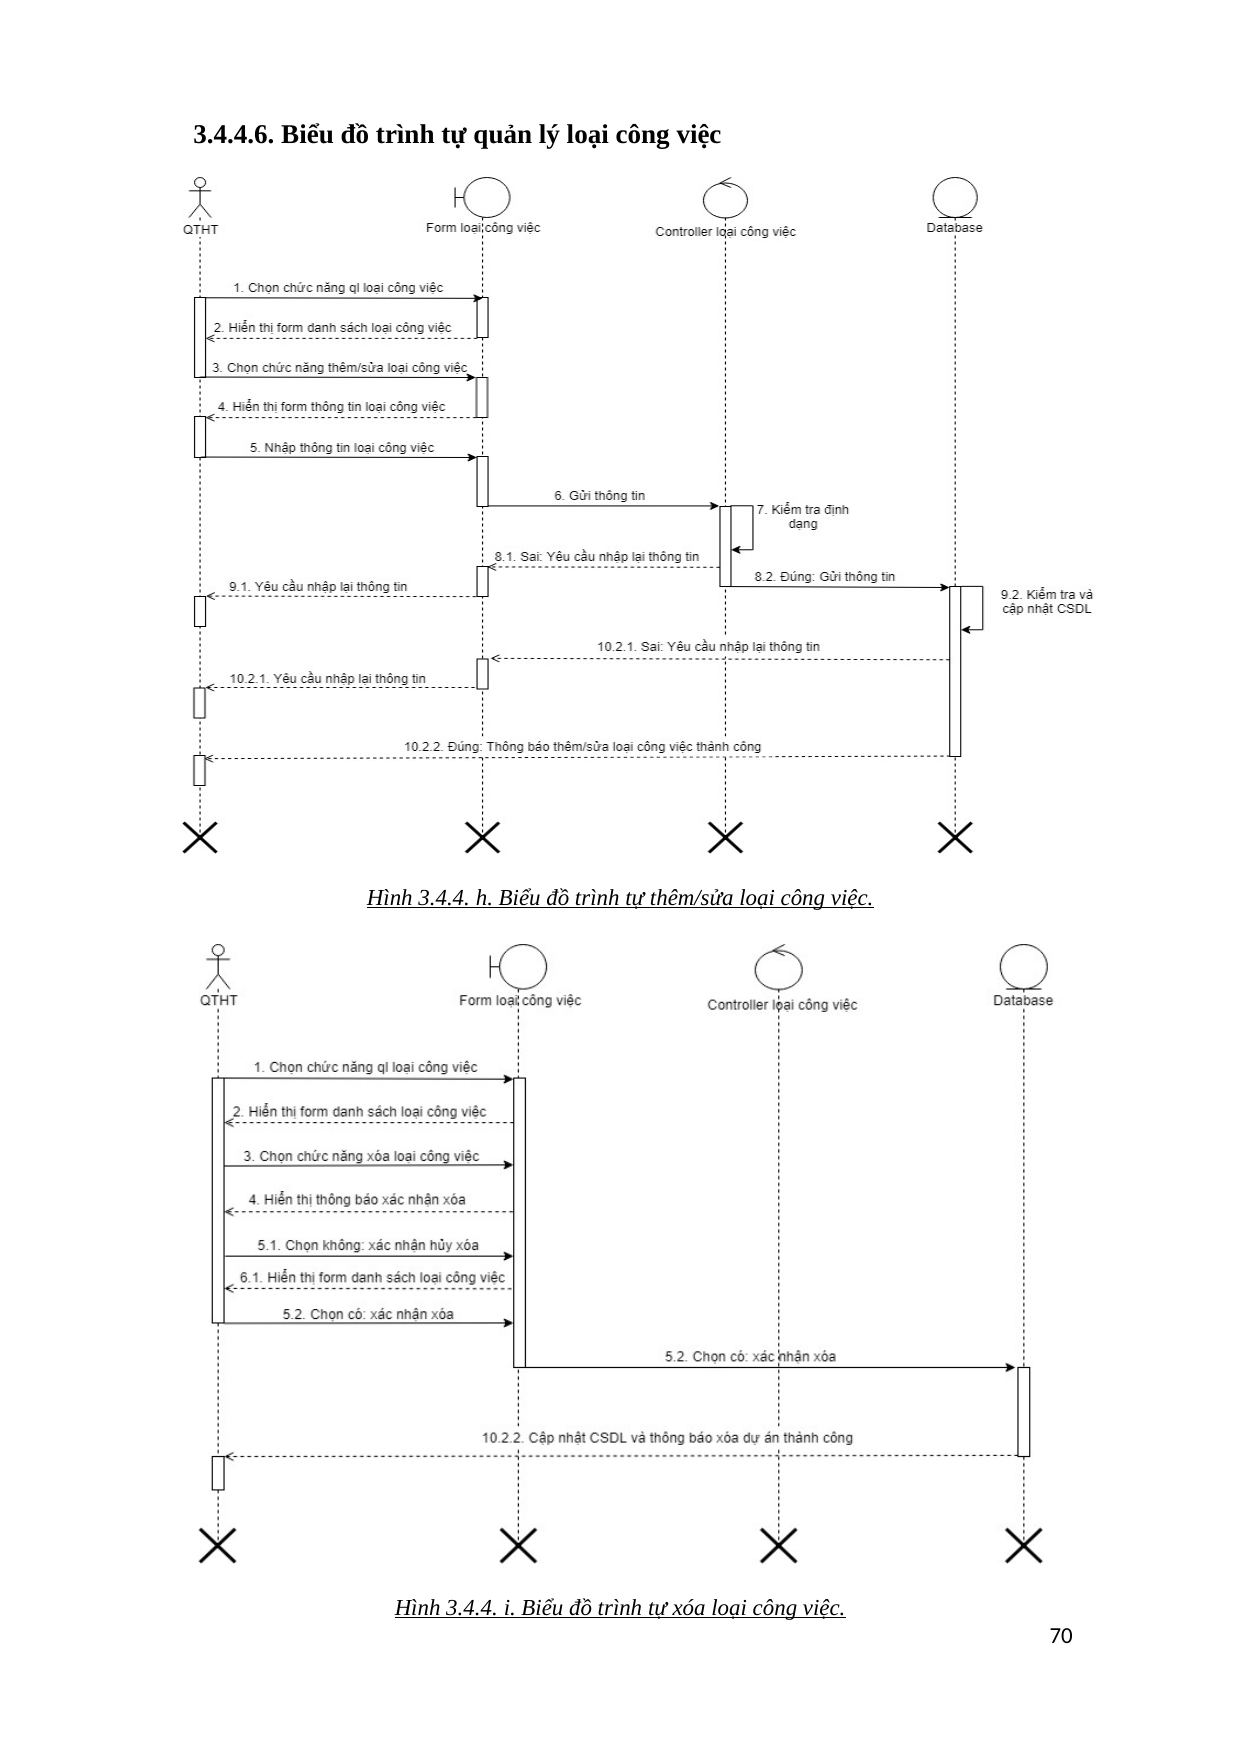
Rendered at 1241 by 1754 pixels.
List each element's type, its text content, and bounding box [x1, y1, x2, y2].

text Hình 3.4.4. i. Biểu đồ trình tự xóa loại công việc. [118, 1594, 1122, 1620]
picture [138, 177, 1102, 854]
subtitle 3.4.4.6. Biểu đồ trình tự quản lý loại công việc [118, 118, 1122, 149]
text Hình 3.4.4. h. Biểu đồ trình tự thêm/sửa loại công việc. [118, 884, 1122, 910]
picture [152, 944, 1089, 1564]
